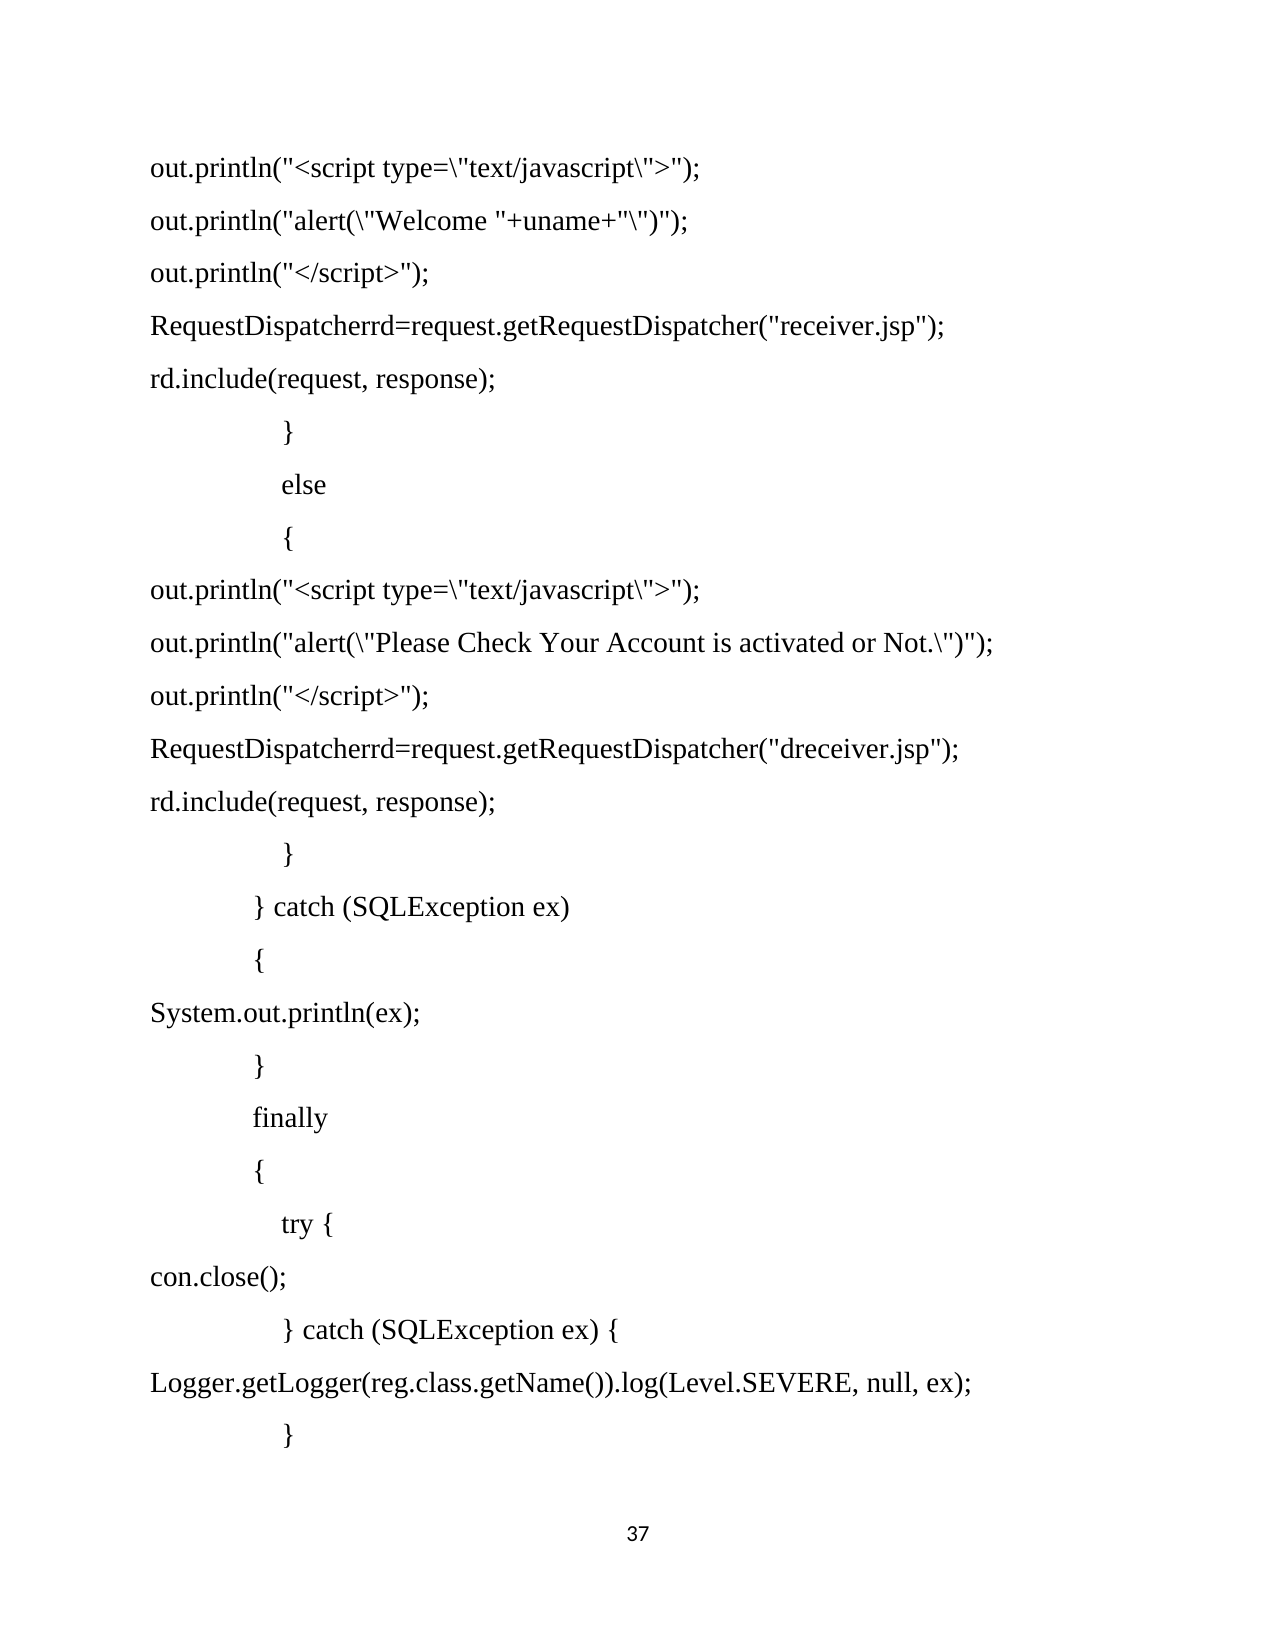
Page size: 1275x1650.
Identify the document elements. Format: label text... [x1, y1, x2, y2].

text out.println("</script>"); [150, 678, 1125, 712]
text rd.include(request, response); [150, 784, 1125, 817]
text } catch (SQLException ex) { [150, 1312, 1125, 1345]
text finally [150, 1101, 1125, 1134]
text out.println("alert(\"Please Check Your Account is activated or Not.\")"); [150, 625, 1125, 659]
text { [150, 1153, 1125, 1187]
text } [150, 414, 1125, 448]
text Logger.getLogger(reg.class.getName()).log(Level.SEVERE, null, ex); [150, 1365, 1125, 1398]
text } catch (SQLException ex) [150, 889, 1125, 923]
text RequestDispatcherrd=request.getRequestDispatcher("receiver.jsp"); [150, 308, 1125, 342]
text out.println("<script type=\"text/javascript\">"); [150, 572, 1125, 606]
text } [150, 1417, 1125, 1451]
text System.out.println(ex); [150, 995, 1125, 1028]
text } [150, 1048, 1125, 1081]
text out.println("</script>"); [150, 256, 1125, 289]
text con.close(); [150, 1259, 1125, 1293]
text rd.include(request, response); [150, 361, 1125, 395]
text } [150, 837, 1125, 870]
text { [150, 520, 1125, 553]
text { [150, 942, 1125, 976]
text RequestDispatcherrd=request.getRequestDispatcher("dreceiver.jsp"); [150, 731, 1125, 764]
text try { [150, 1206, 1125, 1240]
text out.println("<script type=\"text/javascript\">"); [150, 150, 1125, 183]
text out.println("alert(\"Welcome "+uname+"\")"); [150, 203, 1125, 236]
text else [150, 467, 1125, 500]
